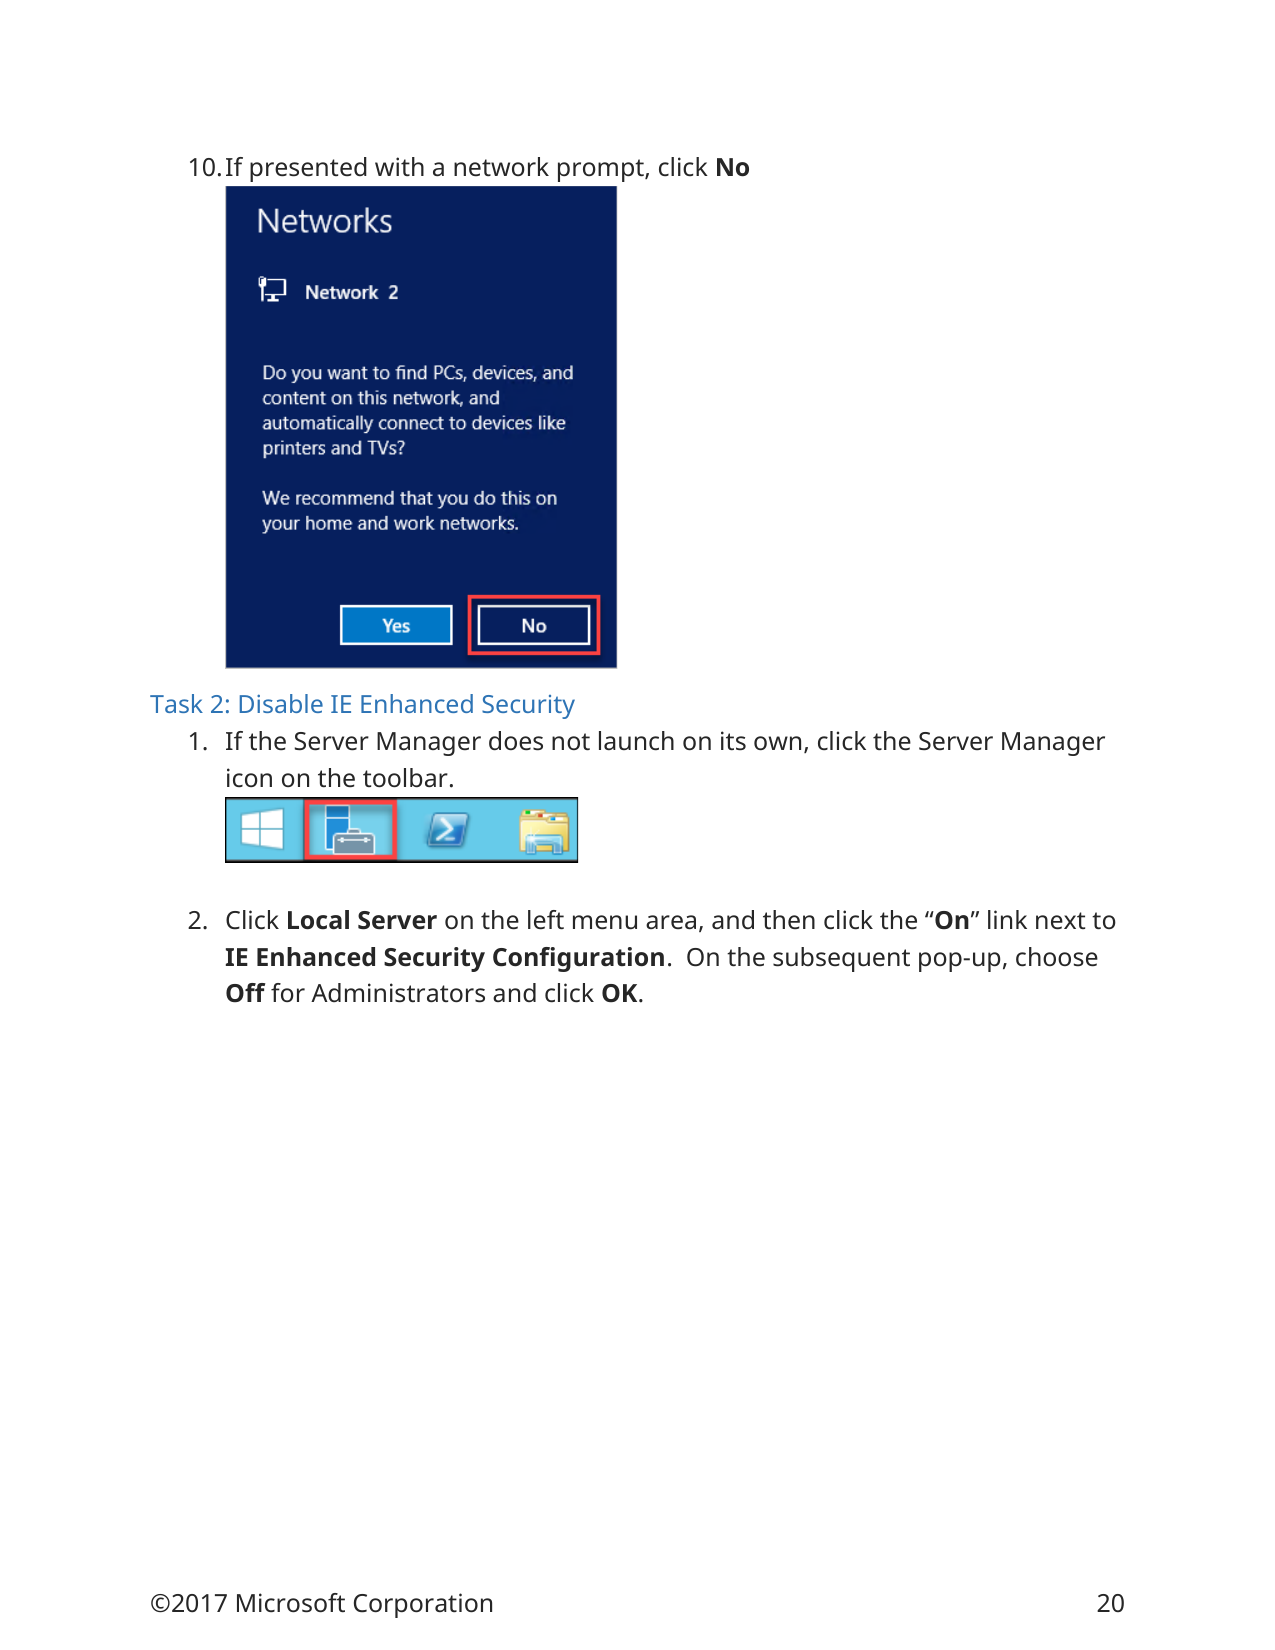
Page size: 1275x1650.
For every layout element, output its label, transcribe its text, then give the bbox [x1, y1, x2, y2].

subtitle Task 2: Disable IE Enhanced Security [150, 687, 1125, 721]
list If the Server Manager does not launch on its own, click the Server Manager icon on the toolbar. [187, 724, 1125, 795]
picture [225, 186, 618, 669]
picture [225, 797, 579, 863]
list Click Local Server on the left menu area, and then click the “On” link next to IE Enhanced Security Configuration. On the subsequent pop-up, choose Off for Administrators and click OK. [187, 902, 1125, 1010]
